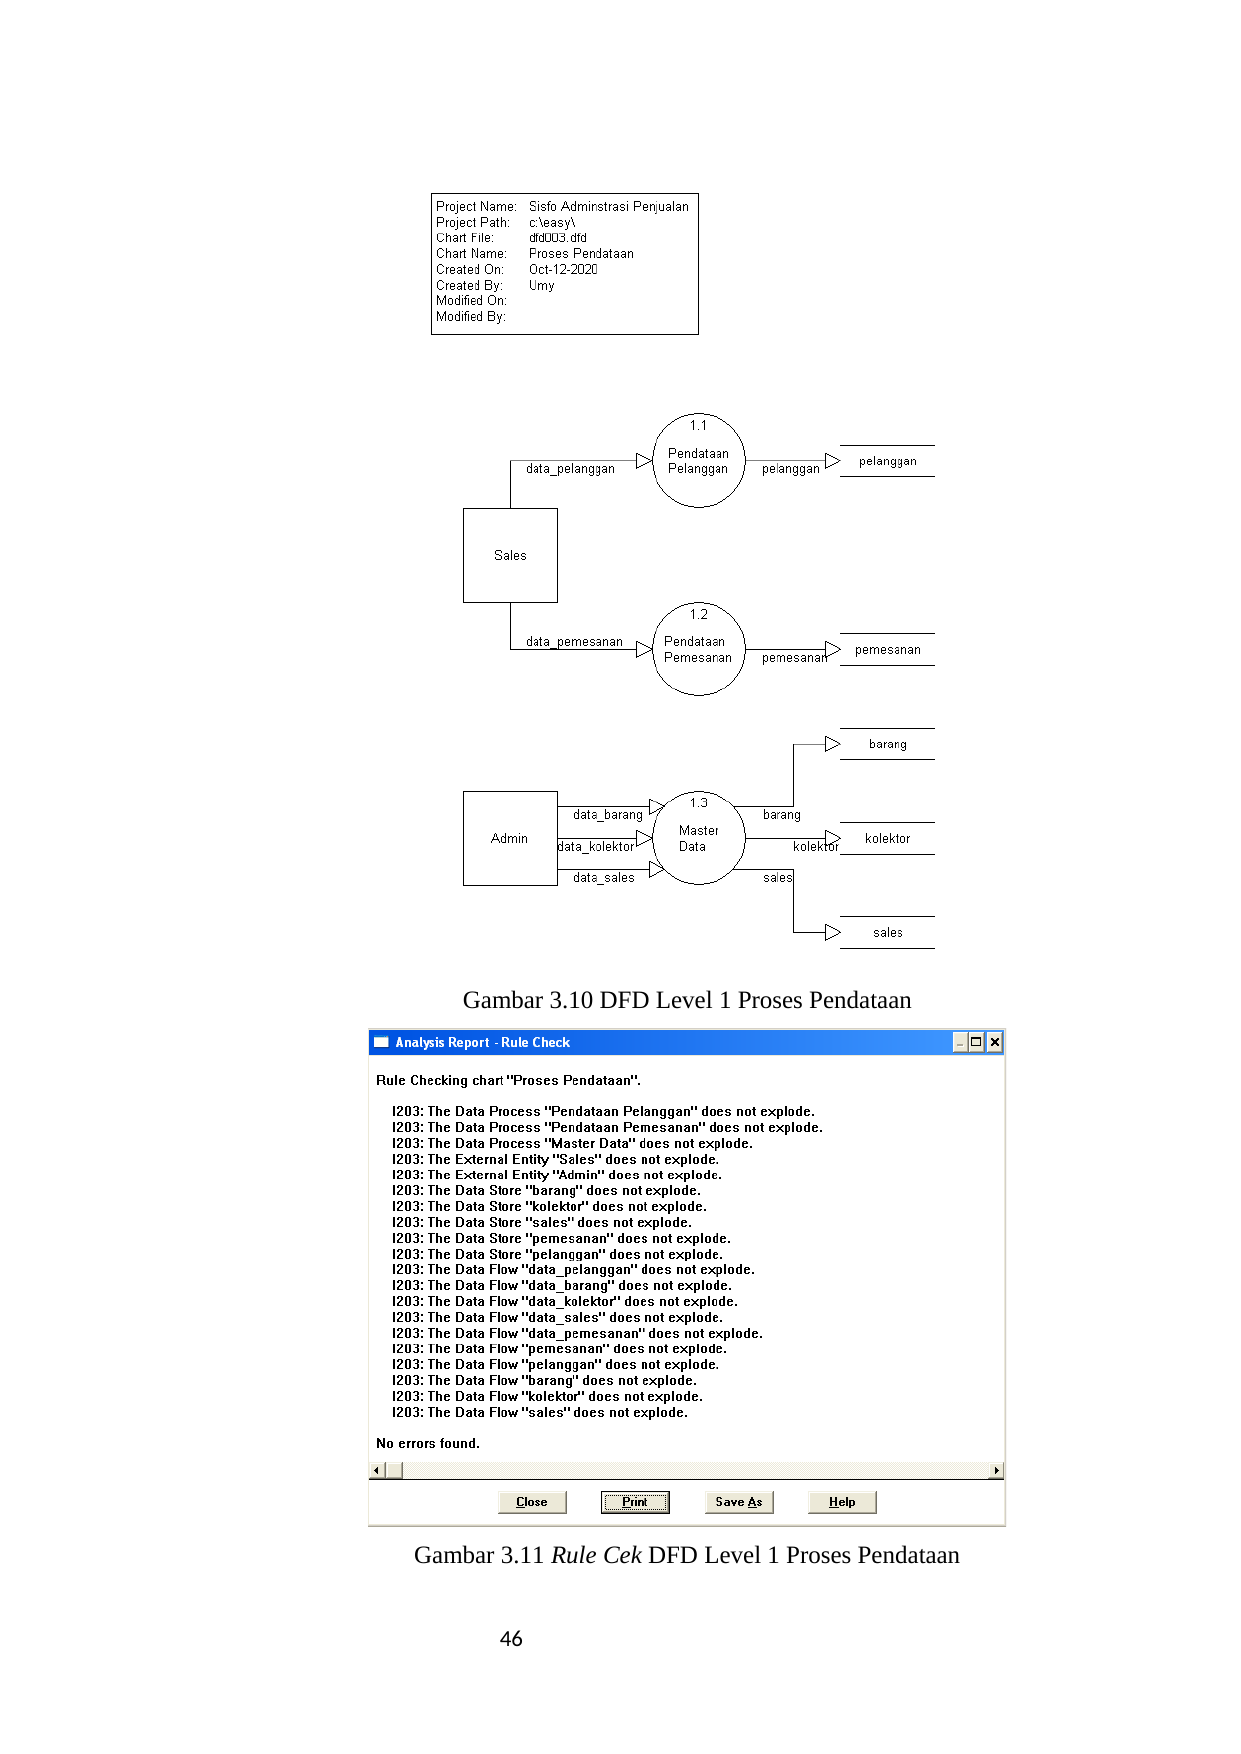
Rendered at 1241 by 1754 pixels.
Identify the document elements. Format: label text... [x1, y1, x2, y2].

picture [368, 1028, 1007, 1527]
list Gambar 3.10 DFD Level 1 Proses Pendataan [311, 985, 1063, 1014]
picture [415, 177, 959, 972]
list Gambar 3.11 Rule Cek DFD Level 1 Proses Pendataan [311, 1540, 1063, 1569]
